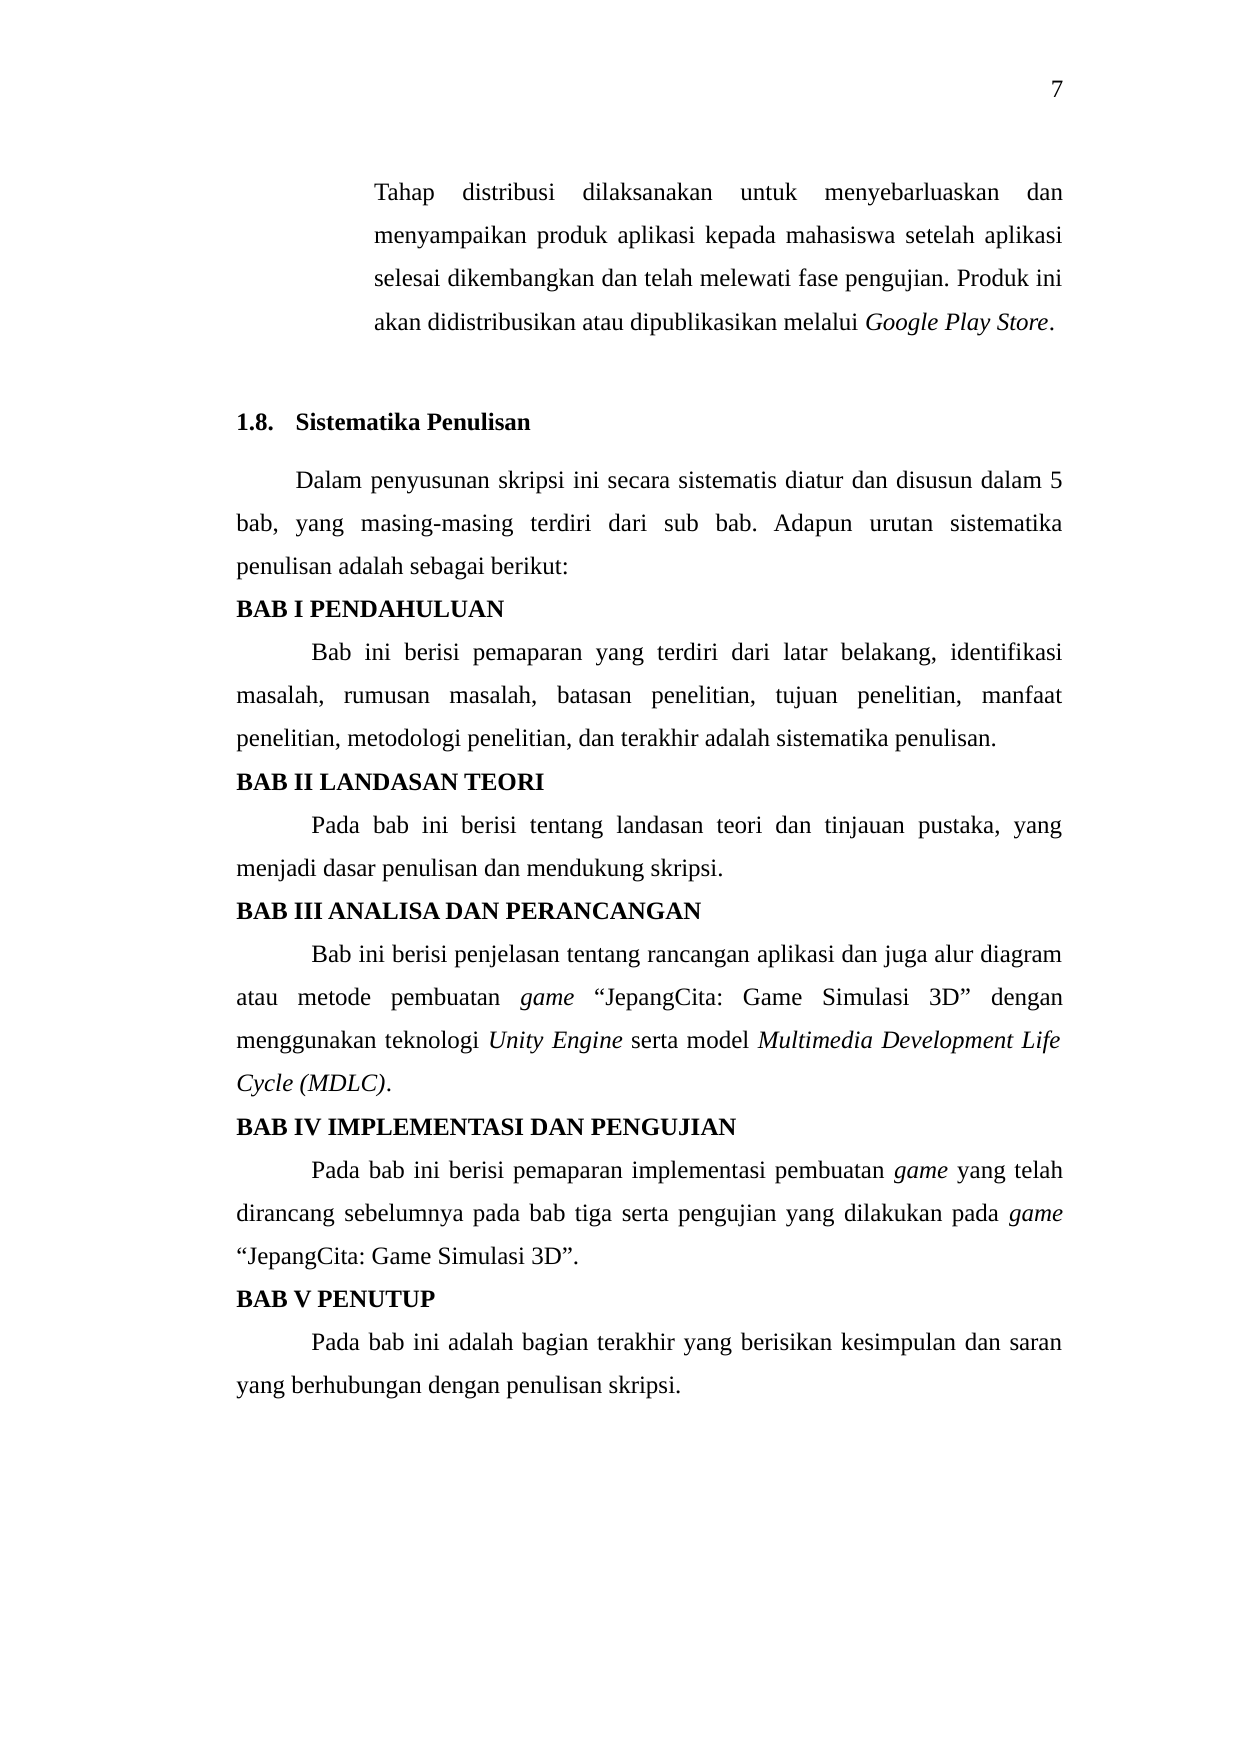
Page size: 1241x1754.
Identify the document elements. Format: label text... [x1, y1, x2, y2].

subtitle Sistematika Penulisan [236, 407, 1063, 436]
text BAB V PENUTUP [236, 1284, 1063, 1313]
text BAB II LANDASAN TEORI [236, 767, 1063, 795]
text Pada bab ini adalah bagian terakhir yang berisikan kesimpulan dan saran yang berhubungan dengan penulisan skripsi. [236, 1327, 1063, 1399]
text Bab ini berisi pemaparan yang terdiri dari latar belakang, identifikasi masalah, rumusan masalah, batasan penelitian, tujuan penelitian, manfaat penelitian, metodologi penelitian, dan terakhir adalah sistematika penulisan. [236, 637, 1063, 752]
text Pada bab ini berisi tentang landasan teori dan tinjauan pustaka, yang menjadi dasar penulisan dan mendukung skripsi. [236, 810, 1063, 882]
text BAB III ANALISA DAN PERANCANGAN [236, 896, 1063, 925]
text Bab ini berisi penjelasan tentang rancangan aplikasi dan juga alur diagram atau metode pembuatan game “JepangCita: Game Simulasi 3D” dengan menggunakan teknologi Unity Engine serta model Multimedia Development Life Cycle (MDLC). [236, 939, 1063, 1097]
list Tahap distribusi dilaksanakan untuk menyebarluaskan dan menyampaikan produk aplikasi kepada mahasiswa setelah aplikasi selesai dikembangkan dan telah melewati fase pengujian. Produk ini akan didistribusikan atau dipublikasikan melalui Google Play Store. [374, 177, 1063, 335]
text BAB I PENDAHULUAN [236, 594, 1063, 623]
text BAB IV IMPLEMENTASI DAN PENGUJIAN [236, 1112, 1063, 1140]
text Pada bab ini berisi pemaparan implementasi pembuatan game yang telah dirancang sebelumnya pada bab tiga serta pengujian yang dilakukan pada game “JepangCita: Game Simulasi 3D”. [236, 1155, 1063, 1270]
text Dalam penyusunan skripsi ini secara sistematis diatur dan disusun dalam 5 bab, yang masing-masing terdiri dari sub bab. Adapun urutan sistematika penulisan adalah sebagai berikut: [236, 465, 1063, 580]
